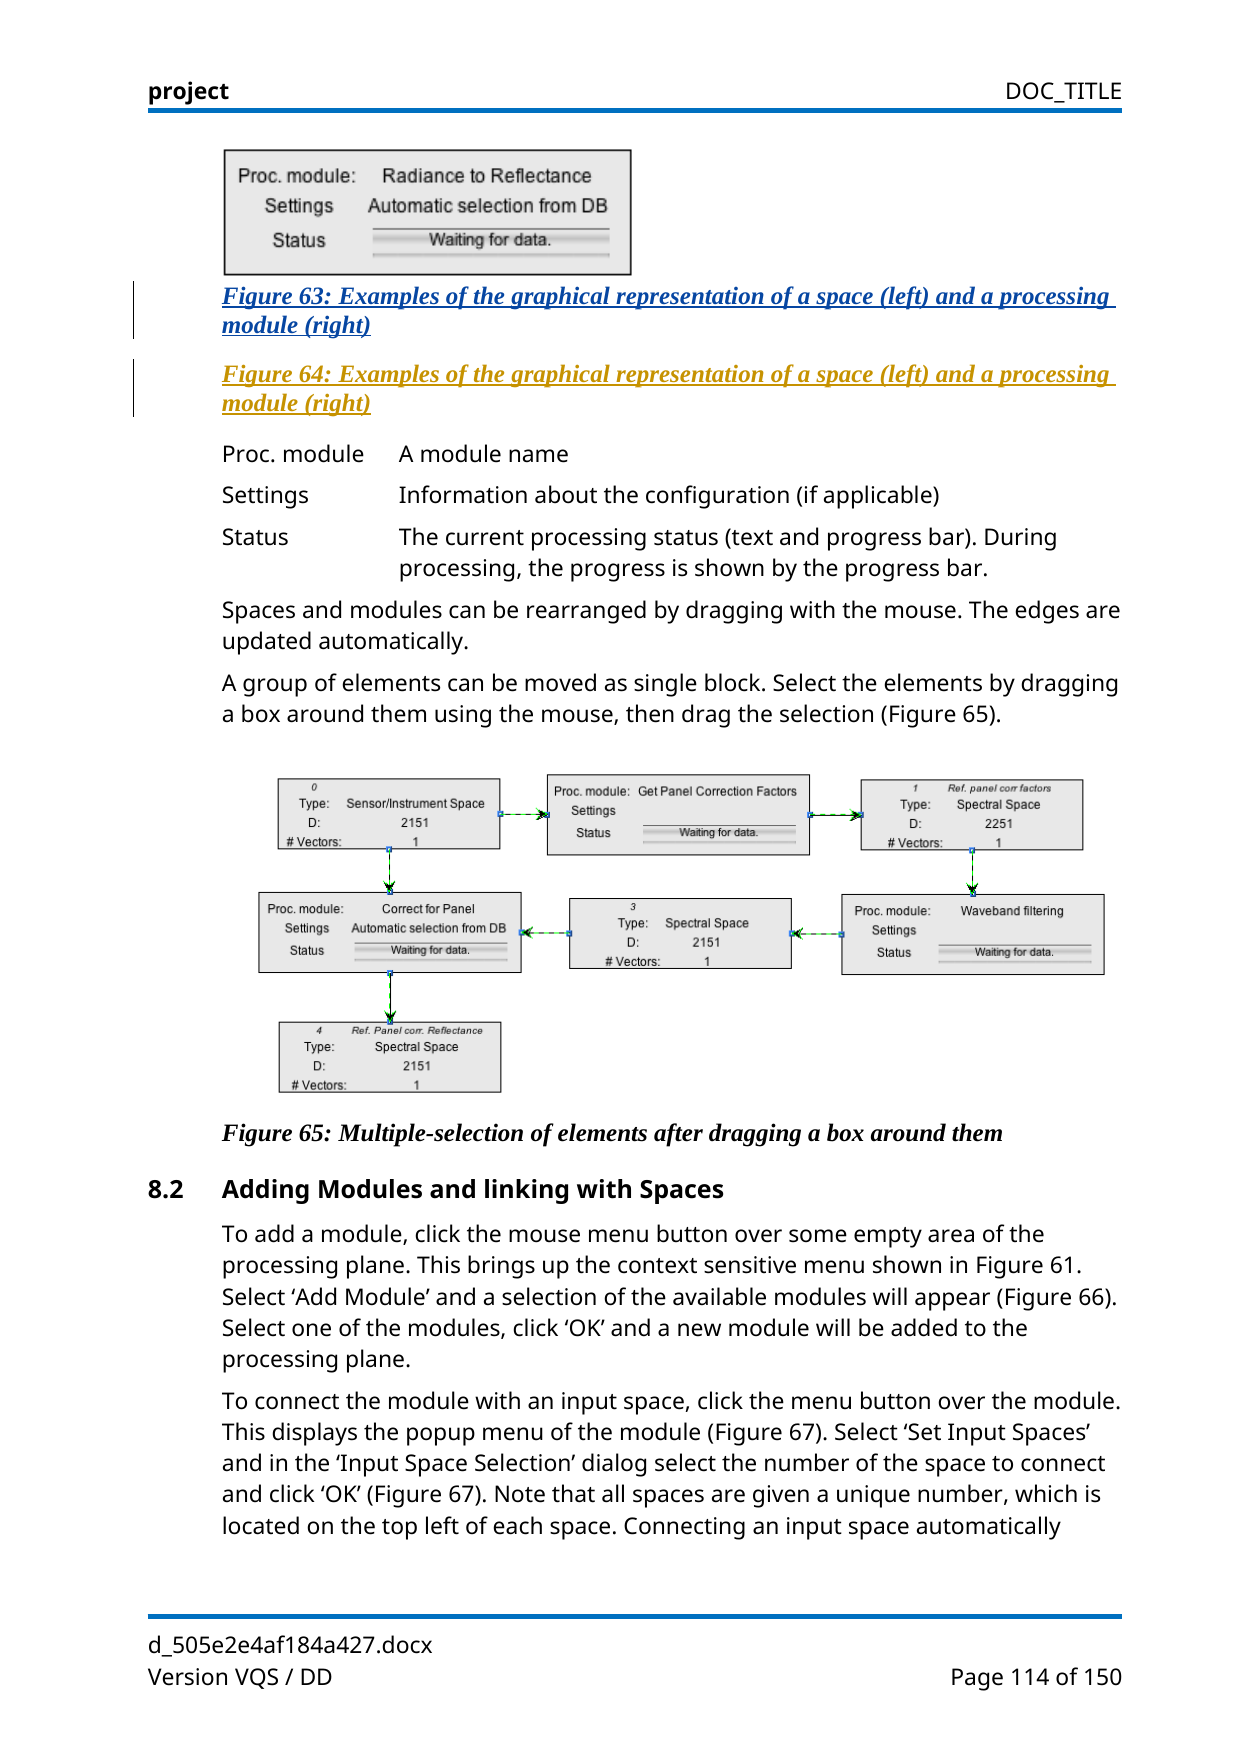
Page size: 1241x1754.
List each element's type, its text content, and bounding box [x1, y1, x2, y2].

text Proc. module A module name [222, 438, 1122, 469]
text Spaces and modules can be rearranged by dragging with the mouse. The edges are updated automatically. [222, 594, 1122, 657]
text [222, 1385, 1122, 1541]
text Settings Information about the configuration (if applicable) [222, 479, 1122, 511]
text 63 [222, 359, 1122, 417]
subtitle Adding Modules and linking with Spaces [148, 1171, 1122, 1206]
picture [221, 145, 634, 282]
text Status The current processing status (text and progress bar). During processing, the progress is shown by the progress bar. [222, 521, 1122, 584]
text 62 [222, 281, 1122, 339]
picture [221, 750, 1137, 1118]
